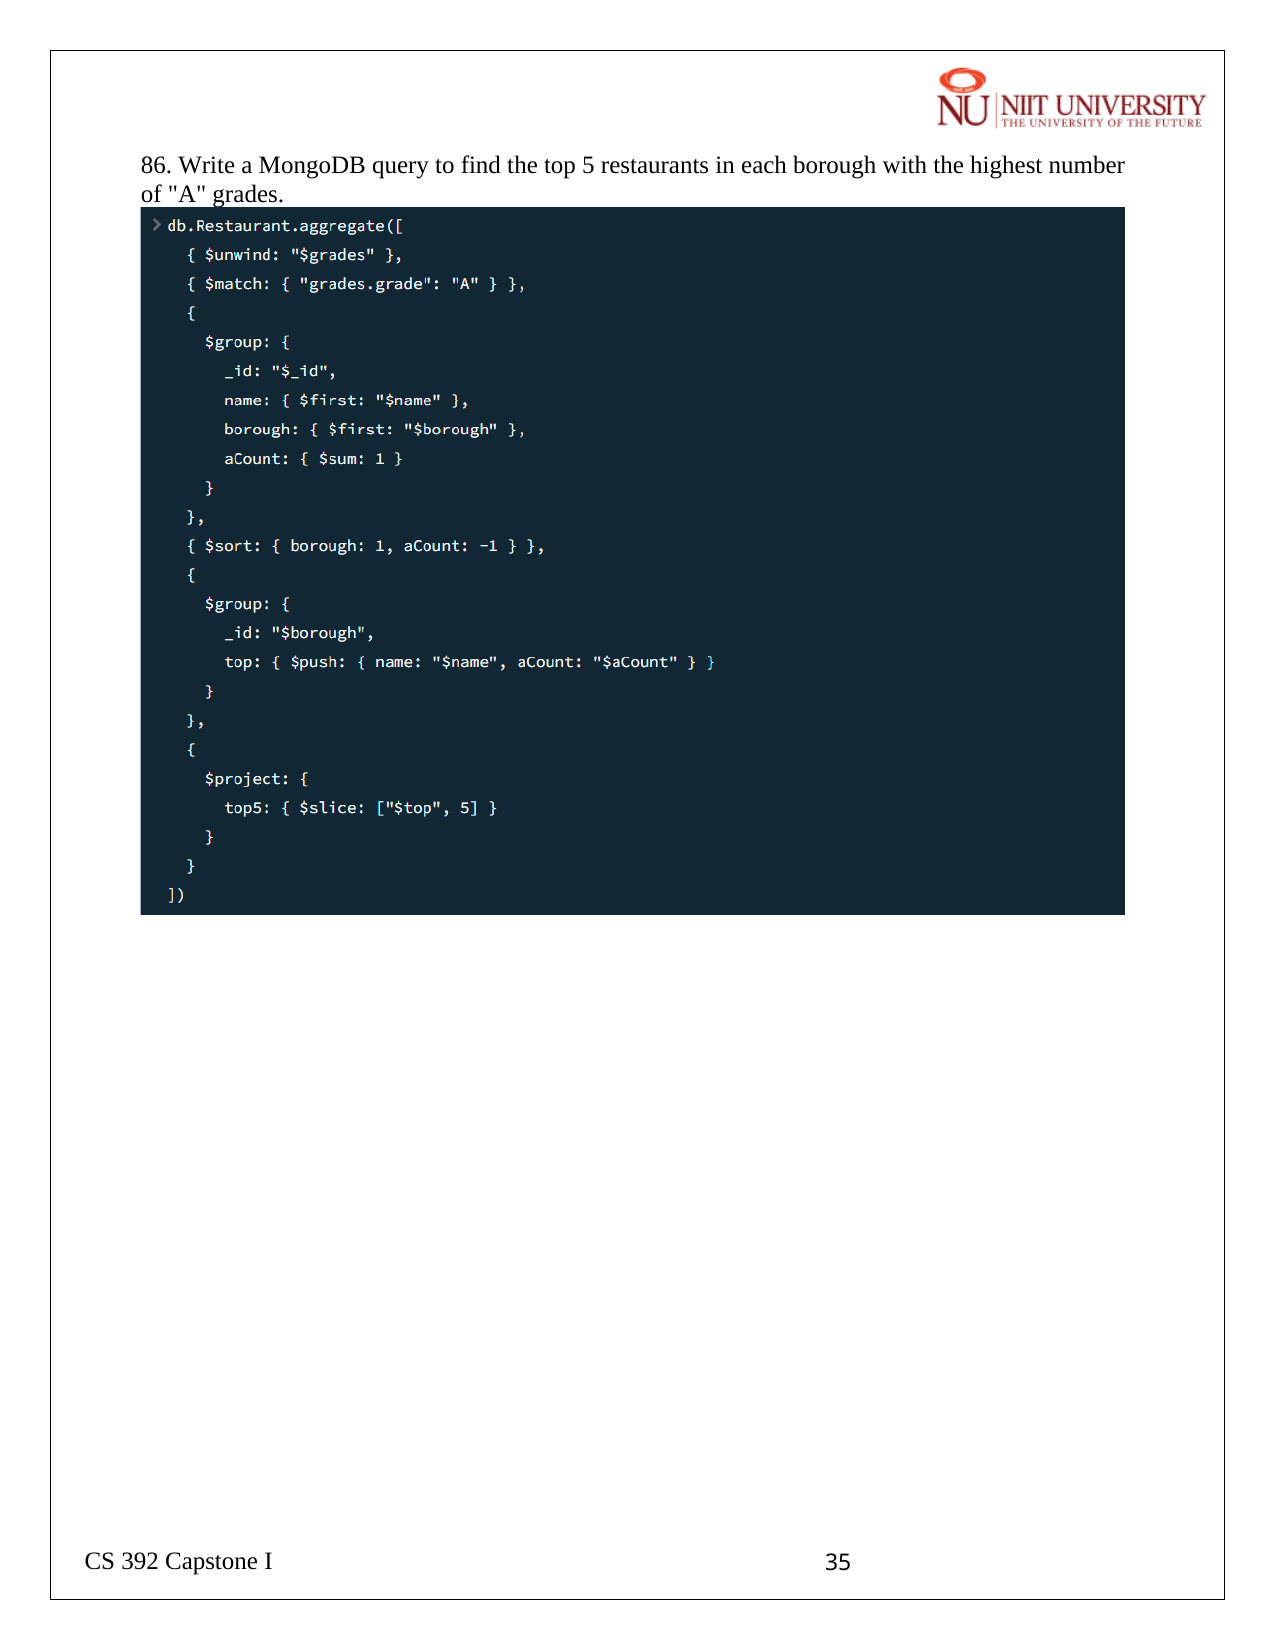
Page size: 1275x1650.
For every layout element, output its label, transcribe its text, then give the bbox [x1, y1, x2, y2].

picture [140, 207, 1125, 915]
text 86. Write a MongoDB query to find the top 5 restaurants in each borough with the highest number of "A" grades. [141, 150, 1125, 207]
picture [923, 57, 1218, 138]
